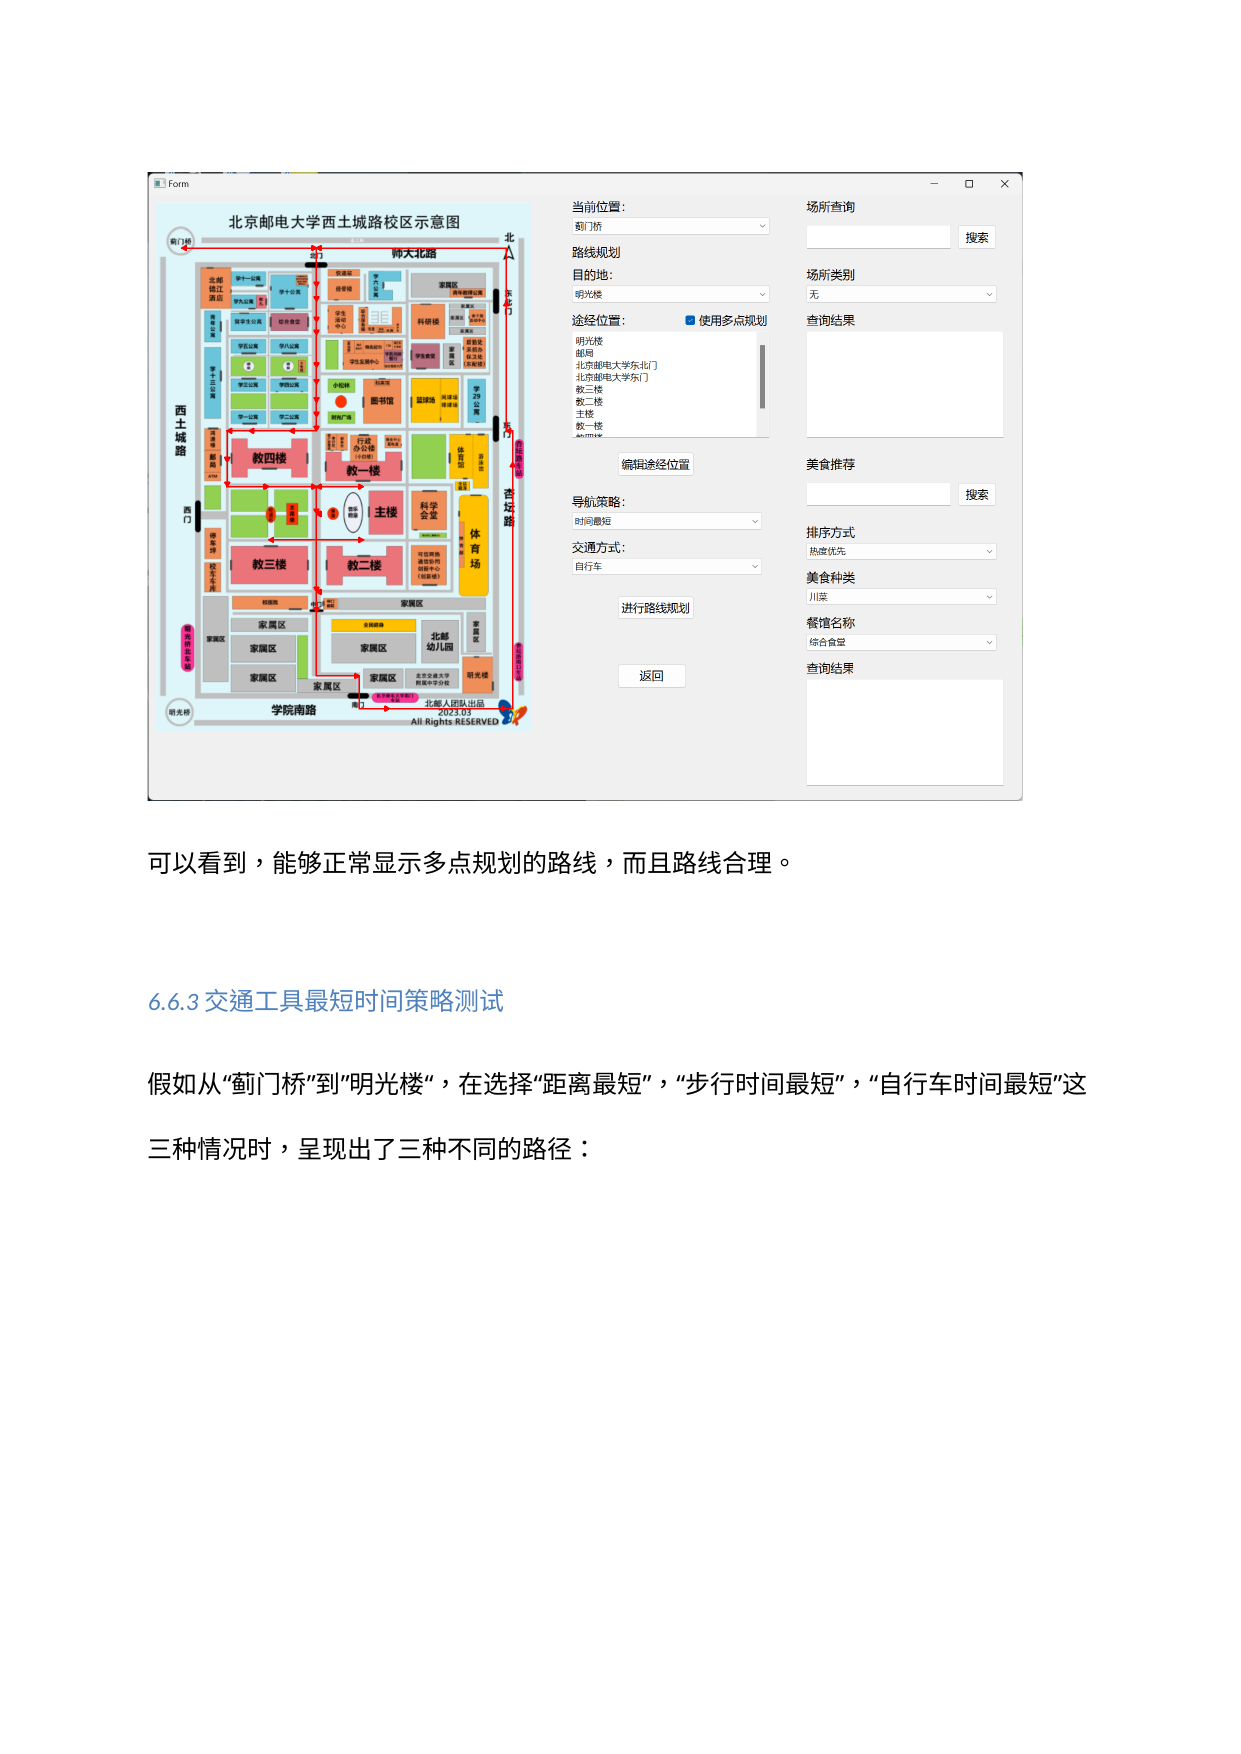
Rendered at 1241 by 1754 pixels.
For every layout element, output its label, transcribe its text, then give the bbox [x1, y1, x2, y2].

text 6.6.3 交通工具最短时间策略测试 [148, 968, 1092, 1033]
text 假如从“蓟门桥”到”明光楼“，在选择“距离最短”，“步行时间最短”，“自行车时间最短”这三种情况时，呈现出了三种不同的路径： [148, 1052, 1092, 1182]
picture [147, 172, 1023, 801]
text 可以看到，能够正常显示多点规划的路线，而且路线合理。 [148, 831, 1092, 896]
